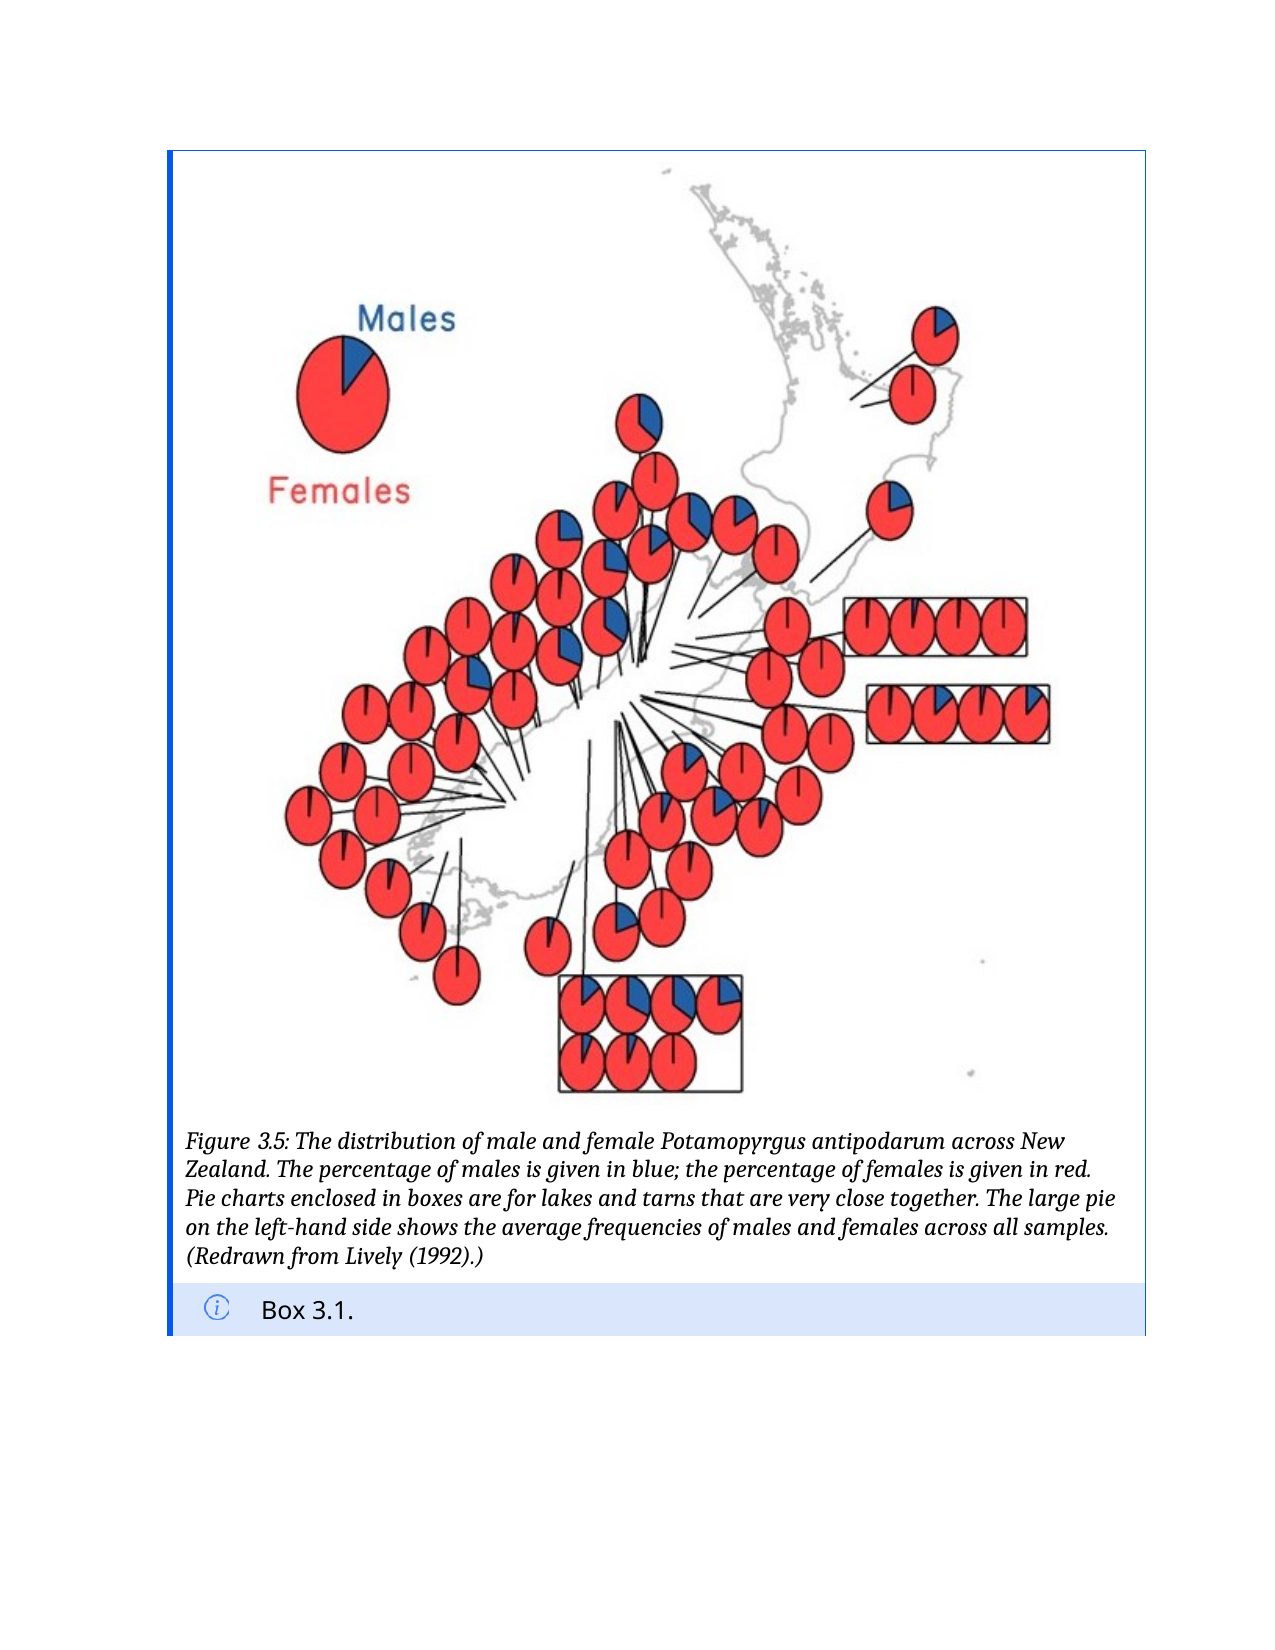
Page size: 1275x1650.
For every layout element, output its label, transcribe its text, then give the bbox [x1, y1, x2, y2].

picture [204, 1294, 229, 1320]
table_header Figure 3.5: The distribution of male and female Potamopyrgus antipodarum across New Zealand. The percentage of males is given in blue; the percentage of females is given in red. Pie charts enclosed in boxes are for lakes and tarns that are very close together. The large pie on the left-hand side shows the average frequencies of males and females across all samples. (Redrawn from Lively (1992).) [173, 151, 1145, 1283]
picture [256, 151, 1060, 1106]
table_header Box 3.1. [173, 1283, 1145, 1336]
